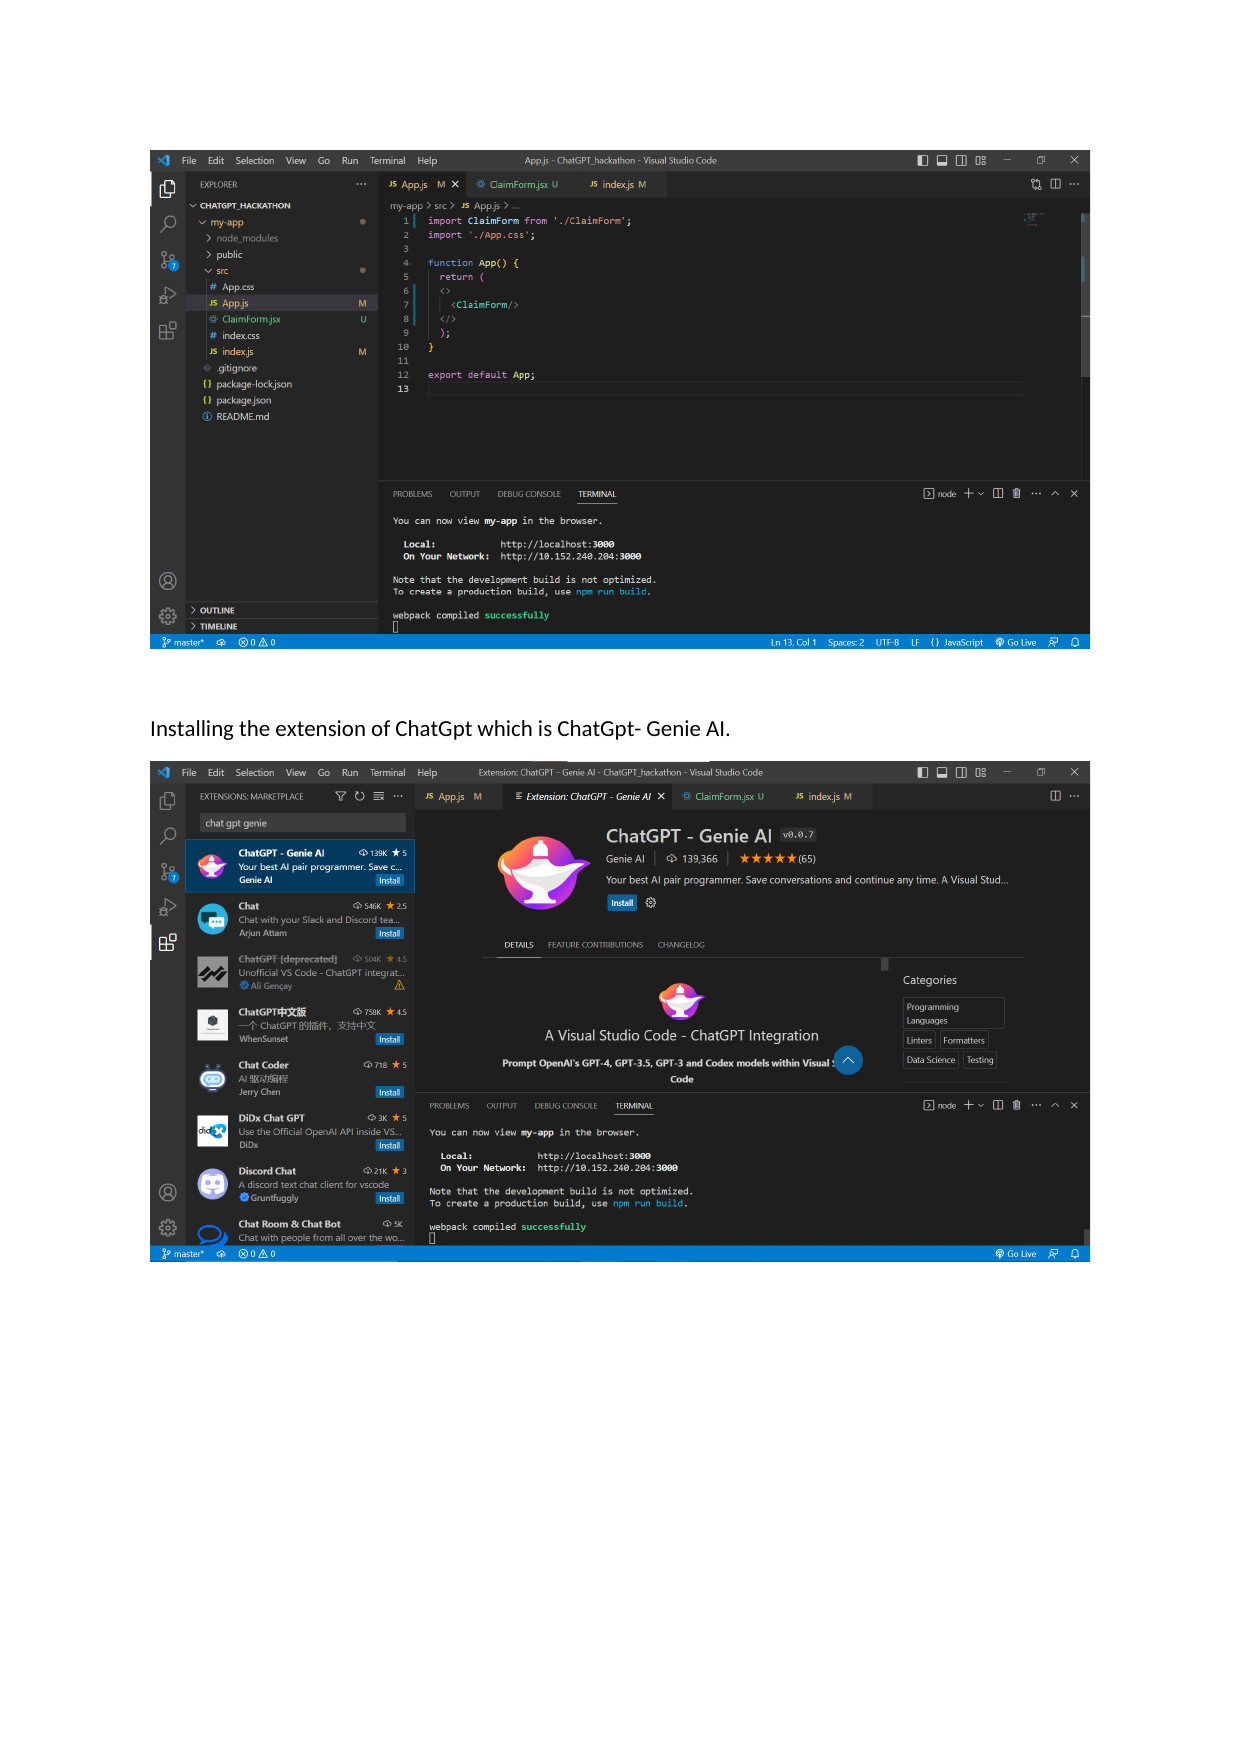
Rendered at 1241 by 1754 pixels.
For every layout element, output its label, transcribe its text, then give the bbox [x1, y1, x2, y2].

picture [150, 761, 1091, 1262]
picture [150, 150, 1091, 649]
text Installing the extension of ChatGpt which is ChatGpt- Genie AI. [150, 714, 1090, 742]
